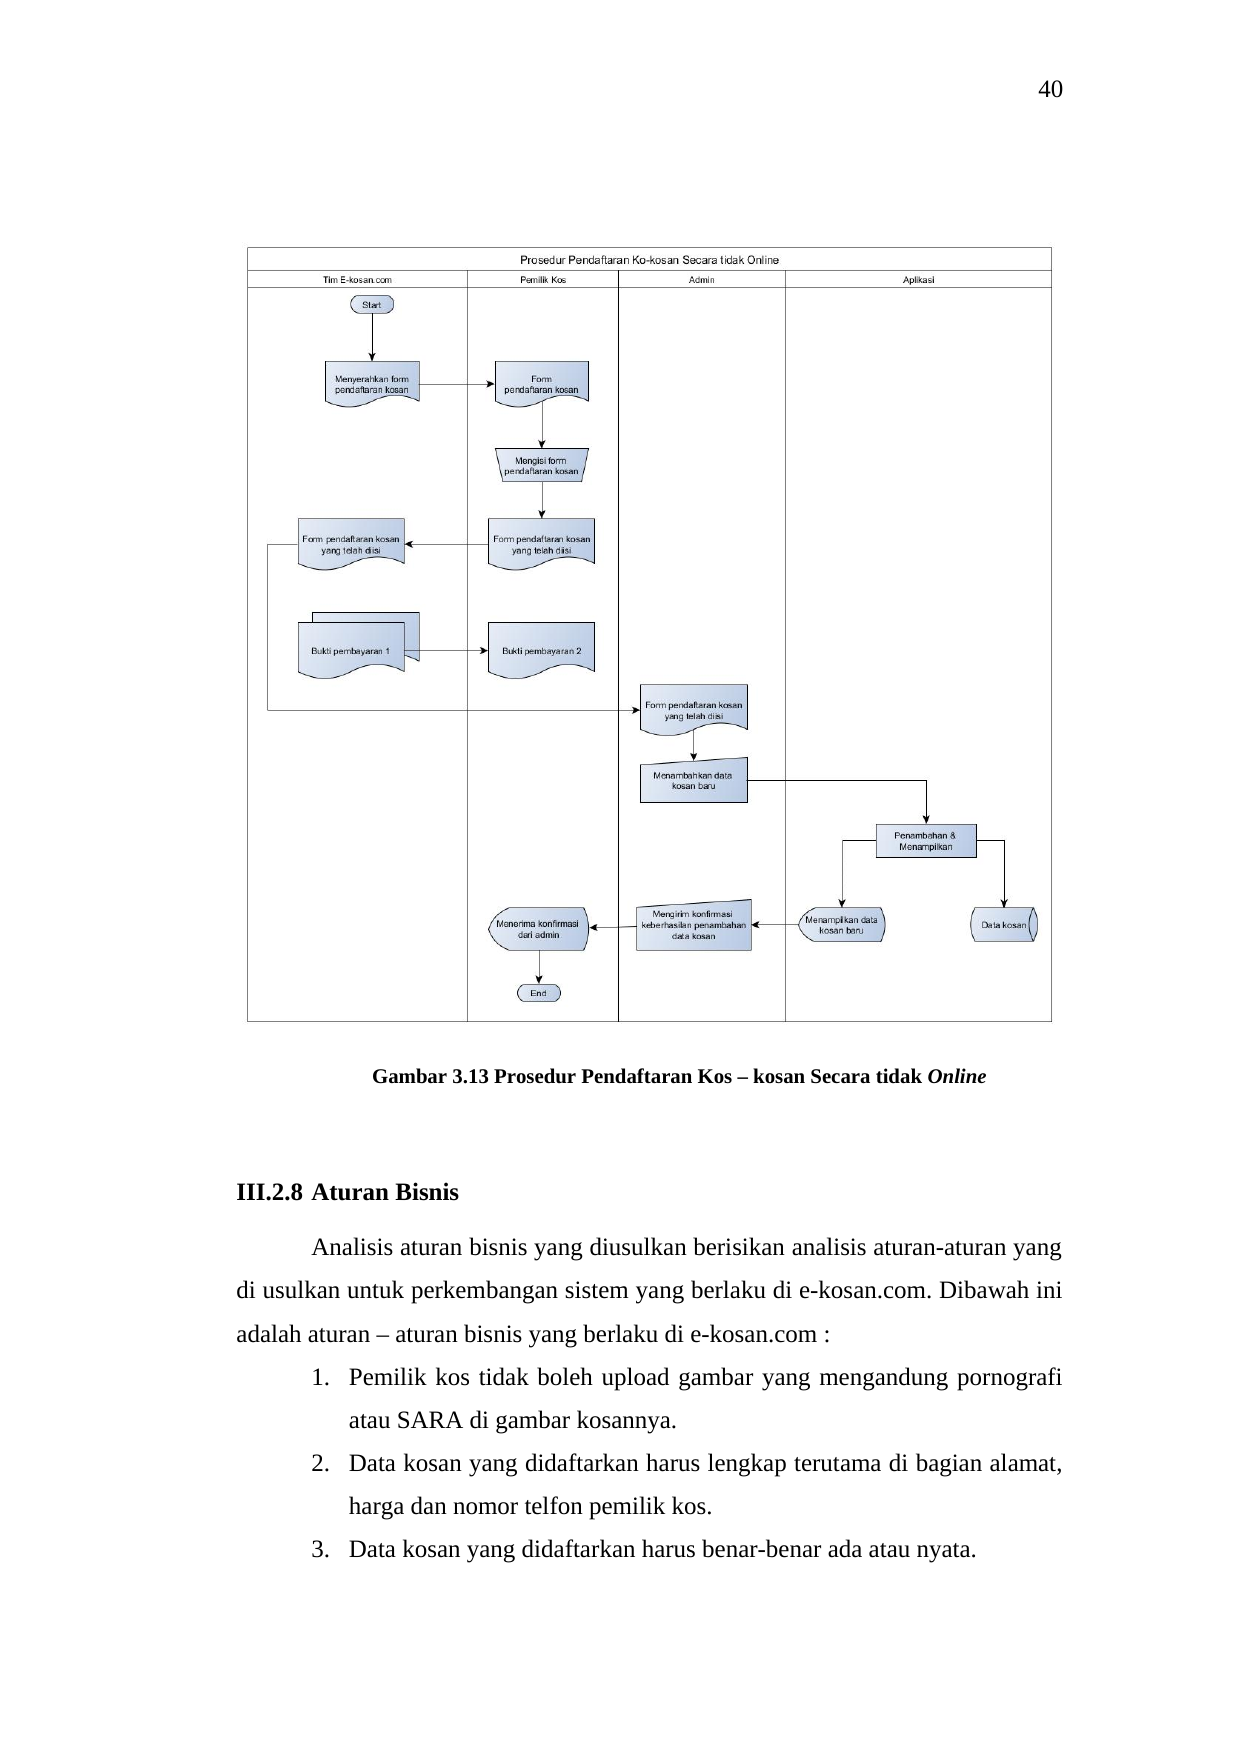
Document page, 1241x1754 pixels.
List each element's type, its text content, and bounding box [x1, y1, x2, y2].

list Data kosan yang didaftarkan harus benar-benar ada atau nyata. [311, 1534, 1063, 1563]
list Data kosan yang didaftarkan harus lengkap terutama di bagian alamat, harga dan nomor telfon pemilik kos. [311, 1448, 1063, 1520]
subtitle Aturan Bisnis [236, 1177, 1063, 1206]
picture [236, 236, 1063, 1033]
text Analisis aturan bisnis yang diusulkan berisikan analisis aturan-aturan yang di usulkan untuk perkembangan sistem yang berlaku di e-kosan.com. Dibawah ini adalah aturan – aturan bisnis yang berlaku di e-kosan.com : [236, 1232, 1063, 1347]
list Pemilik kos tidak boleh upload gambar yang mengandung pornografi atau SARA di gambar kosannya. [311, 1362, 1063, 1434]
text Gambar 3.13 Prosedur Pendaftaran Kos – kosan Secara tidak Online [236, 1064, 1063, 1088]
